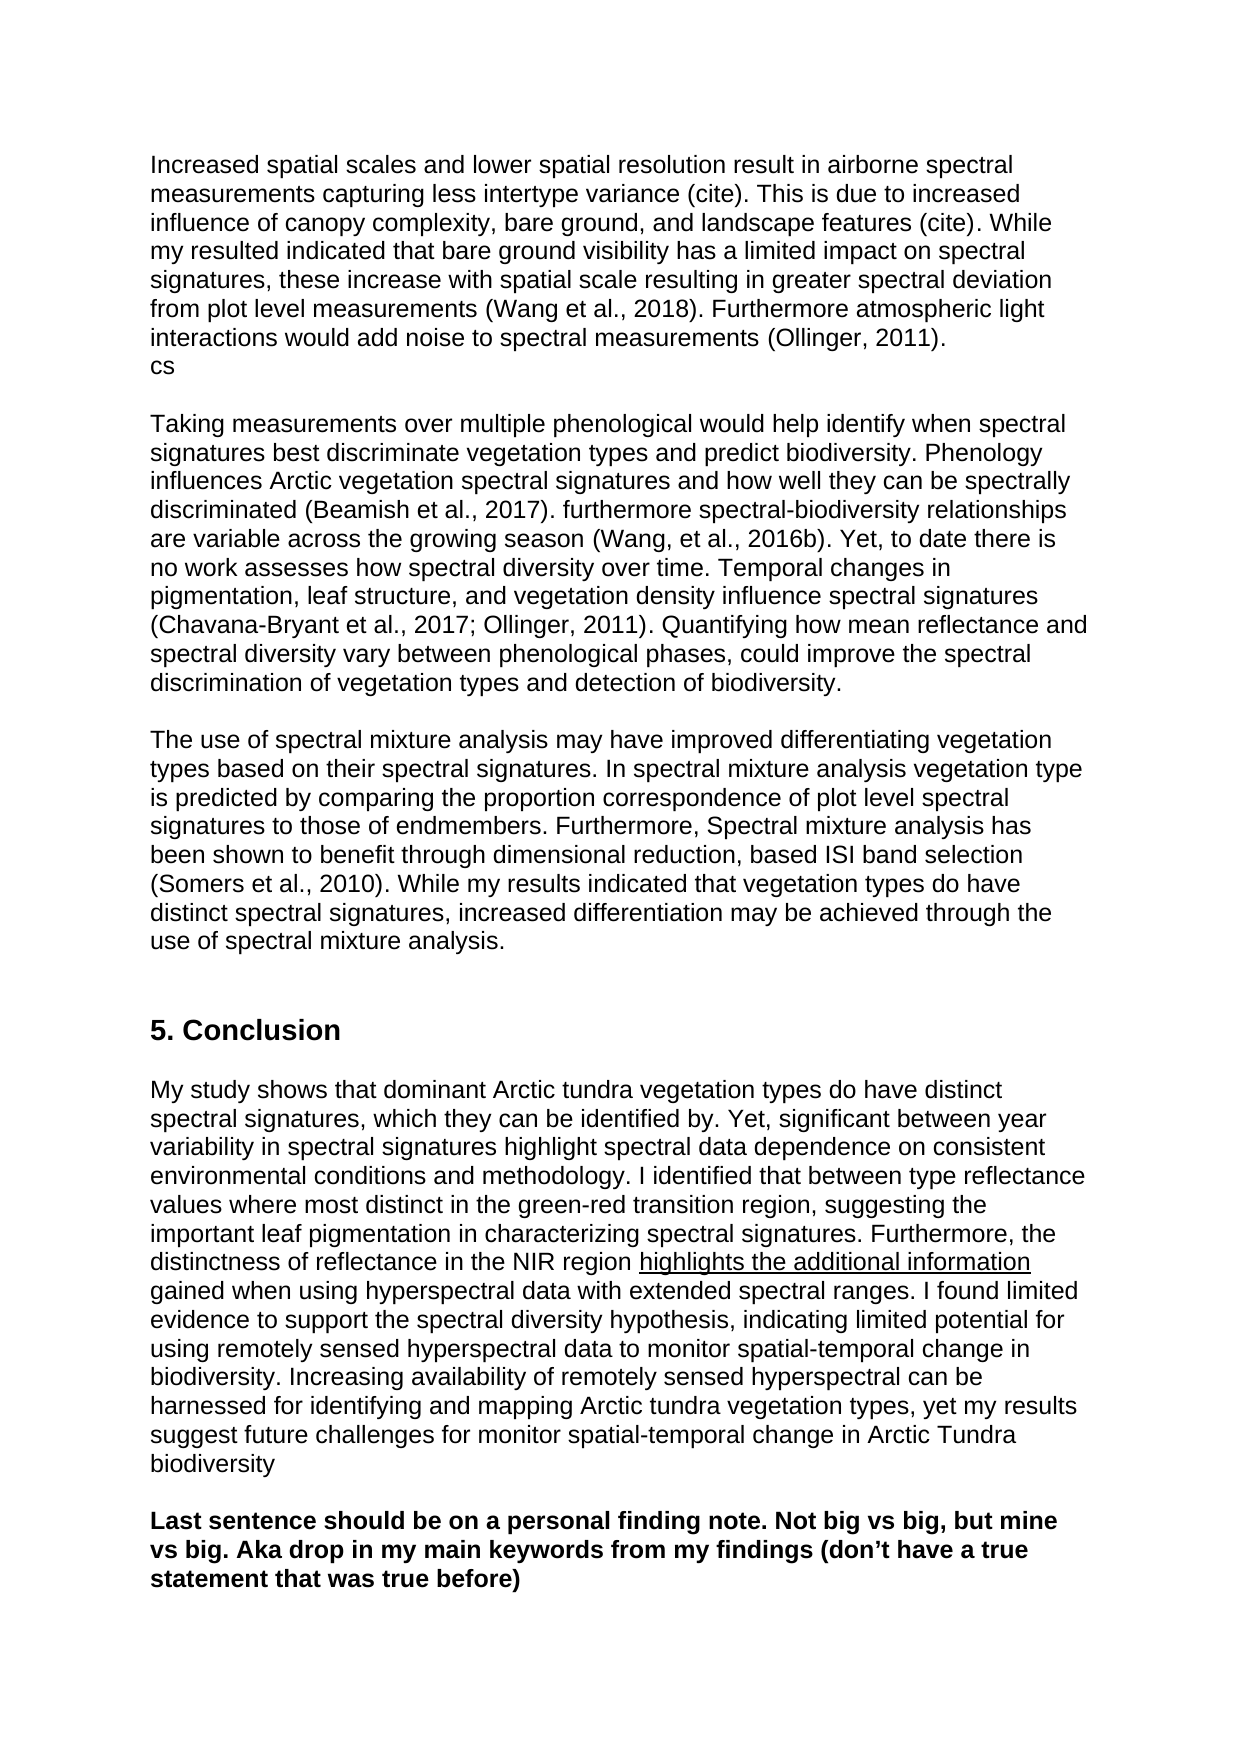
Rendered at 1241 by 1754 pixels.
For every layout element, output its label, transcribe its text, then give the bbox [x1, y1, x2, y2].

text Last sentence should be on a personal finding note. Not big vs big, but mine vs big. Aka drop in my main keywords from my findings (don’t have a true statement that was true before) [150, 1506, 1090, 1592]
text Taking measurements over multiple phenological would help identify when spectral signatures best discriminate vegetation types and predict biodiversity. Phenology influences Arctic vegetation spectral signatures and how well they can be spectrally discriminated (Beamish et al., 2017). furthermore spectral-biodiversity relationships are variable across the growing season (Wang, et al., 2016b). Yet, to date there is no work assesses how spectral diversity over time. Temporal changes in pigmentation, leaf structure, and vegetation density influence spectral signatures (Chavana-Bryant et al., 2017; Ollinger, 2011). Quantifying how mean reflectance and spectral diversity vary between phenological phases, could improve the spectral discrimination of vegetation types and detection of biodiversity. [150, 409, 1090, 696]
text Increased spatial scales and lower spatial resolution result in airborne spectral measurements capturing less intertype variance (cite). This is due to increased influence of canopy complexity, bare ground, and landscape features (cite). While my resulted indicated that bare ground visibility has a limited impact on spectral signatures, these increase with spatial scale resulting in greater spectral deviation from plot level measurements (Wang et al., 2018). Furthermore atmospheric light interactions would add noise to spectral measurements (Ollinger, 2011). [150, 150, 1090, 351]
text My study shows that dominant Arctic tundra vegetation types do have distinct spectral signatures, which they can be identified by. Yet, significant between year variability in spectral signatures highlight spectral data dependence on consistent environmental conditions and methodology. I identified that between type reflectance values where most distinct in the green-red transition region, suggesting the important leaf pigmentation in characterizing spectral signatures. Furthermore, the distinctness of reflectance in the NIR region highlights the additional information gained when using hyperspectral data with extended spectral ranges. I found limited evidence to support the spectral diversity hypothesis, indicating limited potential for using remotely sensed hyperspectral data to monitor spatial-temporal change in biodiversity. Increasing availability of remotely sensed hyperspectral can be harnessed for identifying and mapping Arctic tundra vegetation types, yet my results suggest future challenges for monitor spatial-temporal change in Arctic Tundra biodiversity [150, 1075, 1090, 1477]
text The use of spectral mixture analysis may have improved differentiating vegetation types based on their spectral signatures. In spectral mixture analysis vegetation type is predicted by comparing the proportion correspondence of plot level spectral signatures to those of endmembers. Furthermore, Spectral mixture analysis has been shown to benefit through dimensional reduction, based ISI band selection (Somers et al., 2010). While my results indicated that vegetation types do have distinct spectral signatures, increased differentiation may be achieved through the use of spectral mixture analysis. [150, 725, 1090, 955]
text 5. Conclusion [150, 1012, 1090, 1046]
text cs [150, 351, 1090, 380]
